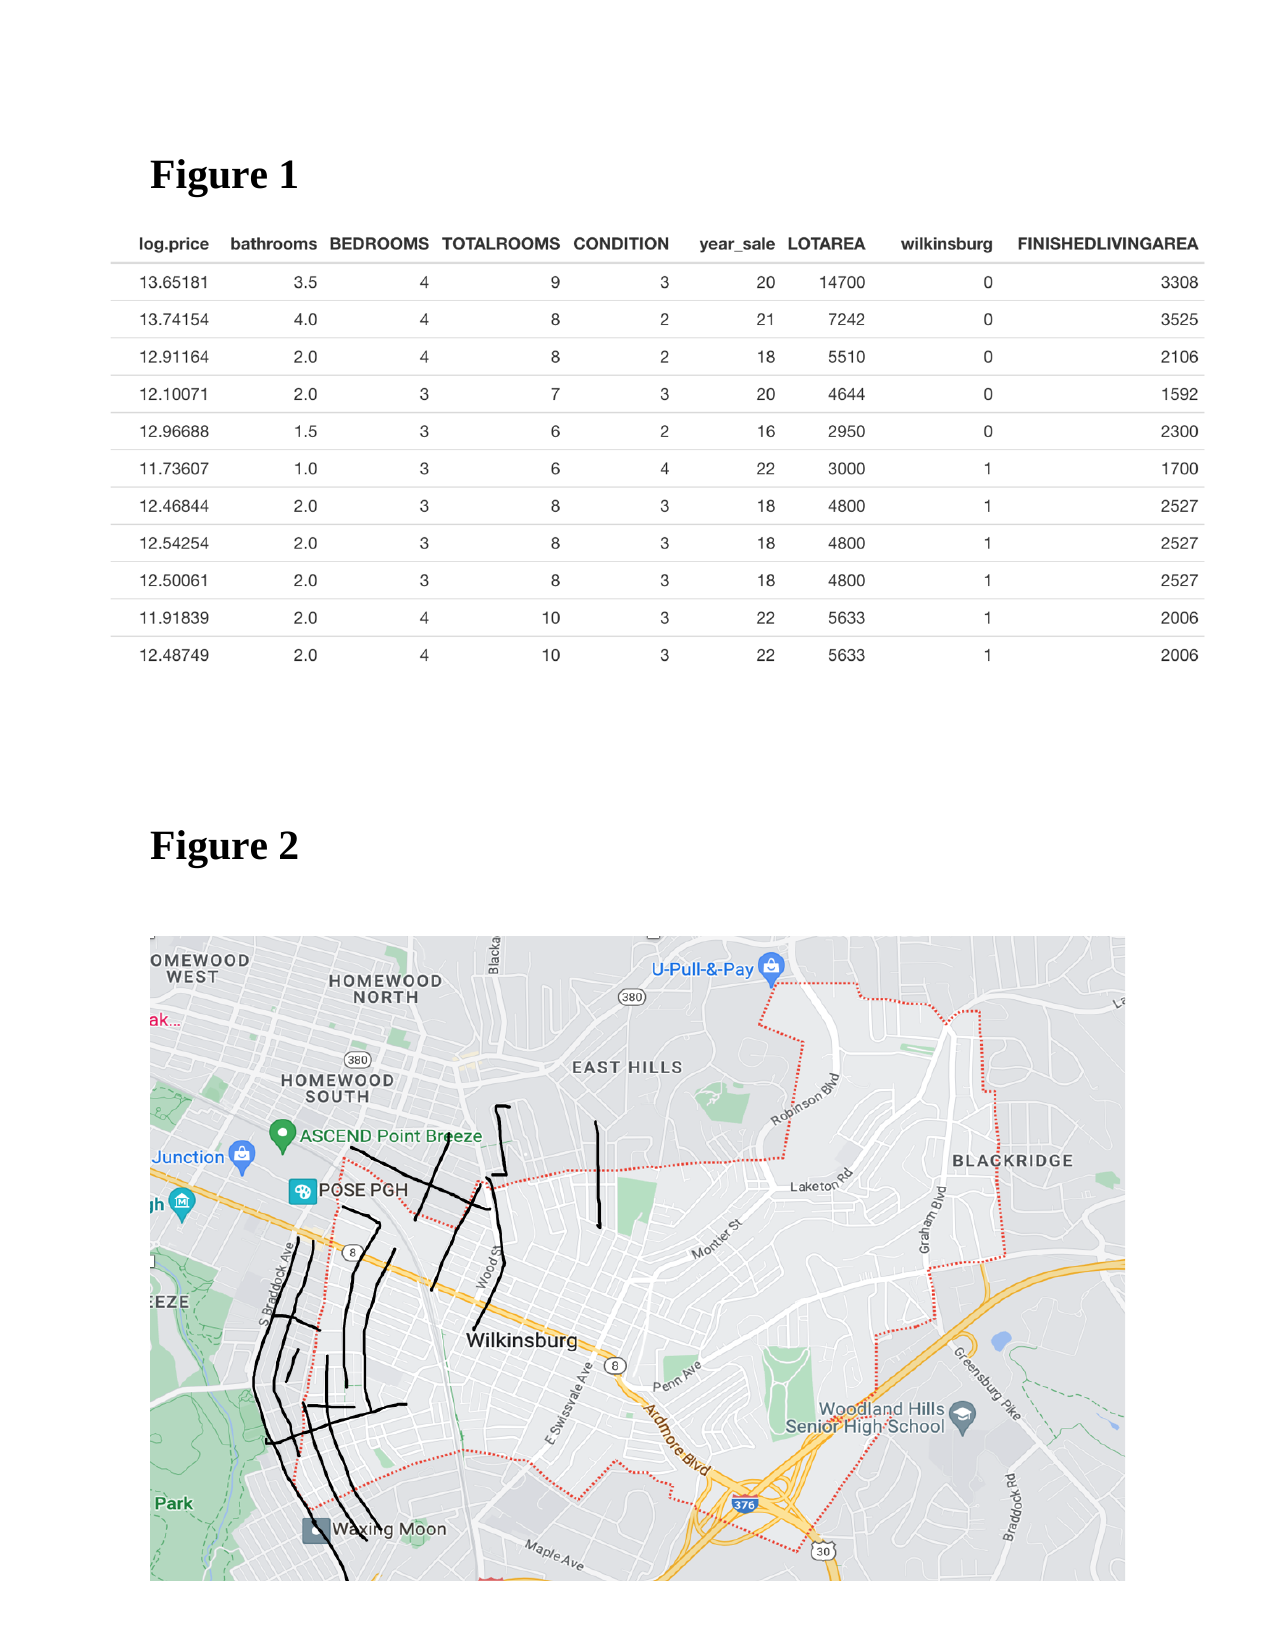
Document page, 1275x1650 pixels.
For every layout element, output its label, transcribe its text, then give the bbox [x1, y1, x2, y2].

text Figure 2 [150, 821, 1125, 869]
picture [150, 936, 1125, 1581]
text Figure 1 [150, 150, 1125, 198]
picture [73, 219, 1238, 687]
